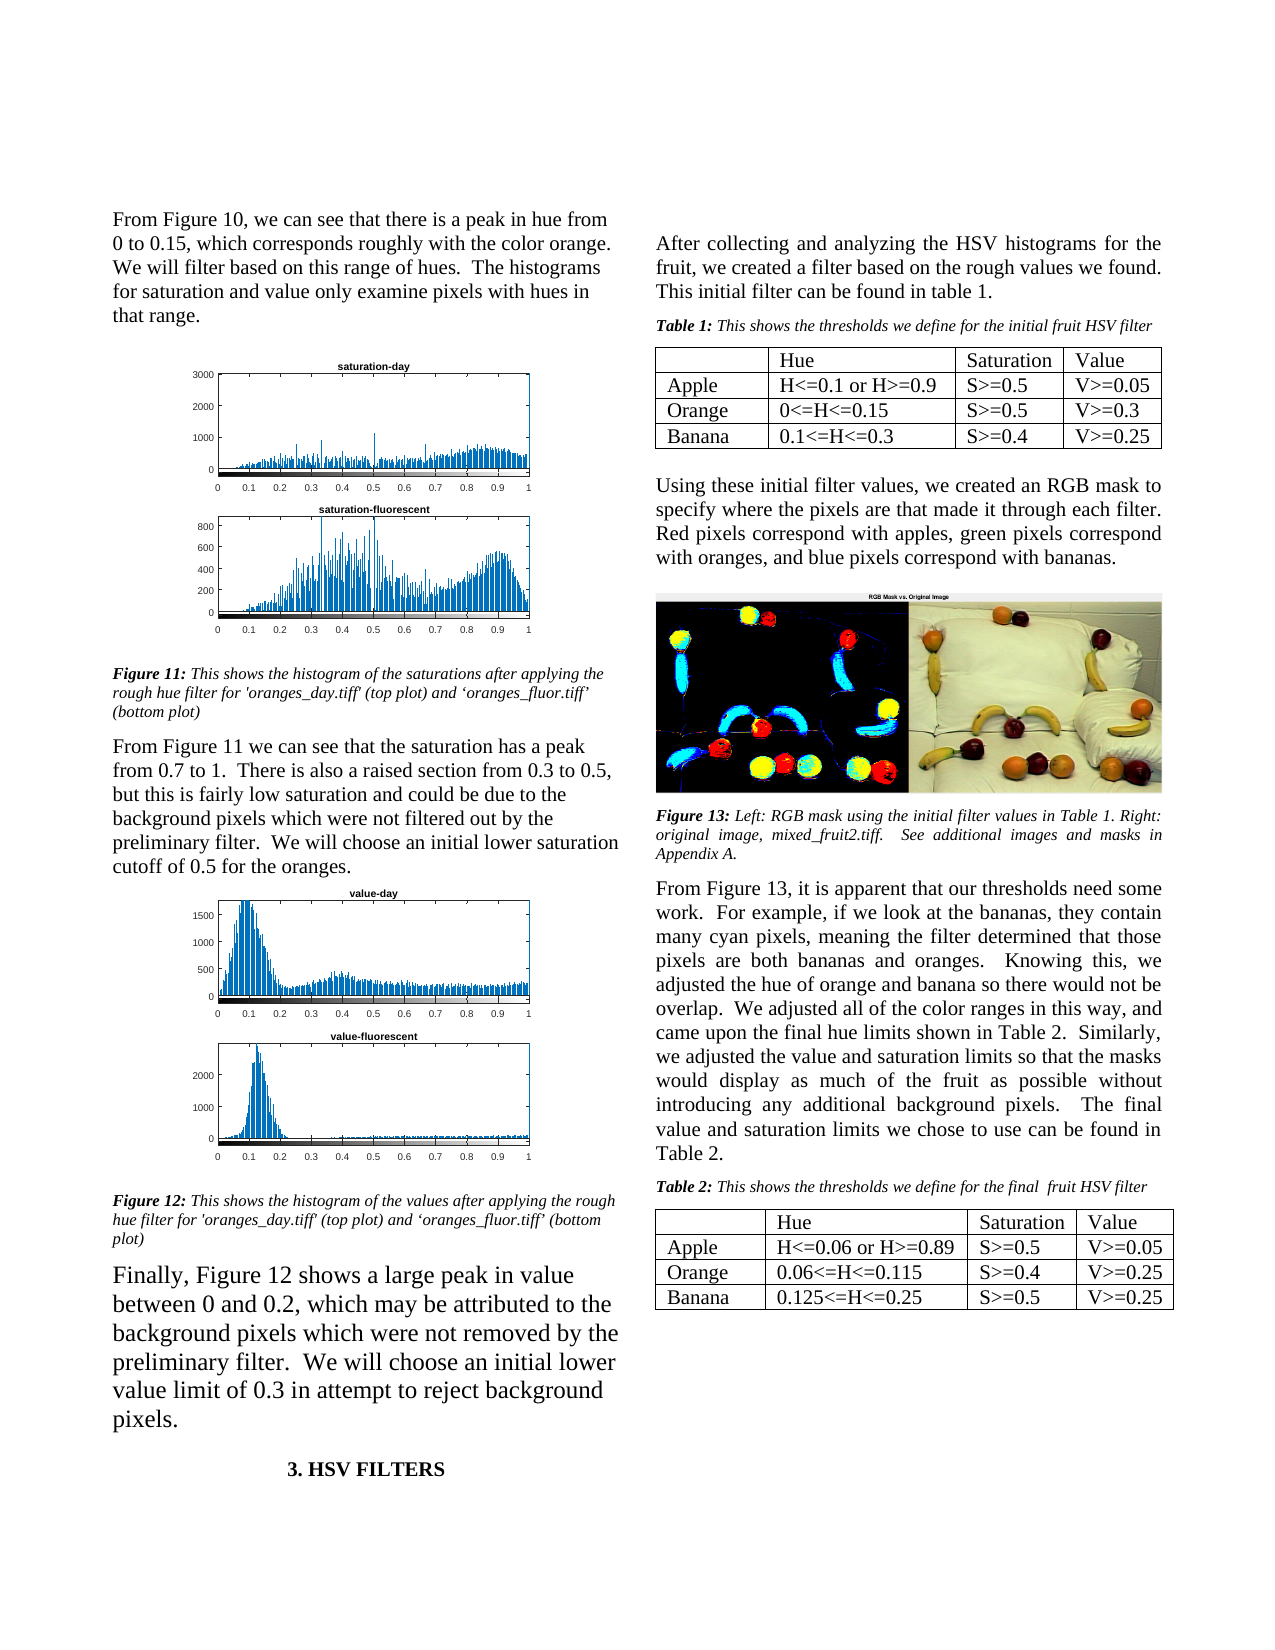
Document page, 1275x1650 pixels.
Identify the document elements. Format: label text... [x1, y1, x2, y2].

table_cell S>=0.4 [956, 424, 1063, 448]
table_cell Banana [656, 424, 768, 448]
text Figure 12: This shows the histogram of the values after applying the rough hue filter for 'oranges_day.tiff' (top plot) and ‘oranges_fluor.tiff’ (bottom plot) [112, 1191, 619, 1248]
table_cell Apple [656, 1235, 765, 1259]
table_header Saturation [956, 348, 1063, 372]
text Table 2: This shows the thresholds we define for the final fruit HSV filter [656, 1177, 1162, 1196]
table_header [656, 1210, 765, 1234]
table_header Value [1064, 348, 1161, 372]
table_cell V>=0.05 [1077, 1235, 1173, 1259]
table_header [656, 348, 768, 372]
table_cell S>=0.5 [968, 1285, 1076, 1309]
table_cell 0.06<=H<=0.115 [766, 1260, 967, 1284]
table_cell H<=0.06 or H>=0.89 [766, 1235, 967, 1259]
table_cell V>=0.25 [1064, 424, 1161, 448]
table_cell Banana [656, 1285, 765, 1309]
table_cell 0.125<=H<=0.25 [766, 1285, 967, 1309]
text 3. HSV Filters [112, 1457, 619, 1481]
table_header Hue [766, 1210, 967, 1234]
text After collecting and analyzing the HSV histograms for the fruit, we created a filter based on the rough values we found. This initial filter can be found in table 1. [656, 231, 1162, 303]
table_cell Orange [656, 1260, 765, 1284]
table_header Value [1077, 1210, 1173, 1234]
table_cell V>=0.25 [1077, 1285, 1173, 1309]
table_cell V>=0.3 [1064, 399, 1161, 422]
table_cell S>=0.4 [968, 1260, 1076, 1284]
text Figure 13: Left: RGB mask using the initial filter values in Table 1. Right: original image, mixed_fruit2.tiff. See additional images and masks in Appendix A. [656, 806, 1162, 863]
text Table 1: This shows the thresholds we define for the initial fruit HSV filter [656, 316, 1162, 335]
table_cell V>=0.05 [1064, 373, 1161, 397]
picture [655, 593, 1163, 794]
text From Figure 13, it is apparent that our thresholds need some work. For example, if we look at the bananas, they contain many cyan pixels, meaning the filter determined that those pixels are both bananas and oranges. Knowing this, we adjusted the hue of orange and banana so there would not be overlap. We adjusted all of the color ranges in this way, and came upon the final hue limits shown in Table 2. Similarly, we adjusted the value and saturation limits so that the masks would display as much of the fruit as possible without introducing any additional background pixels. The final value and saturation limits we chose to use can be found in Table 2. [656, 876, 1162, 1164]
table_cell S>=0.5 [956, 373, 1063, 397]
table_cell S>=0.5 [968, 1235, 1076, 1259]
text From Figure 11 we can see that the saturation has a peak from 0.7 to 1. There is also a raised section from 0.3 to 0.5, but this is fairly low saturation and could be due to the background pixels which were not filtered out by the preliminary filter. We will choose an initial lower saturation cutoff of 0.5 for the oranges. [112, 734, 619, 878]
table_cell S>=0.5 [956, 399, 1063, 422]
table_cell 0<=H<=0.15 [769, 399, 955, 422]
text Using these initial filter values, we created an RGB mask to specify where the pixels are that made it through each filter. Red pixels correspond with apples, green pixels correspond with oranges, and blue pixels correspond with bananas. [656, 473, 1162, 569]
table_cell Apple [656, 373, 768, 397]
table_header Hue [769, 348, 955, 372]
table_cell Orange [656, 399, 768, 422]
table_cell 0.1<=H<=0.3 [769, 424, 955, 448]
text Finally, Figure 12 shows a large peak in value between 0 and 0.2, which may be attributed to the background pixels which were not removed by the preliminary filter. We will choose an initial lower value limit of 0.3 in attempt to reject background pixels. [112, 1261, 619, 1433]
text From Figure 10, we can see that there is a peak in hue from 0 to 0.15, which corresponds roughly with the color orange. We will filter based on this range of hues. The histograms for saturation and value only examine pixels with hues in that range. [112, 207, 619, 327]
table_cell V>=0.25 [1077, 1260, 1173, 1284]
table_header Saturation [968, 1210, 1076, 1234]
table_cell H<=0.1 or H>=0.9 [769, 373, 955, 397]
text Figure 11: This shows the histogram of the saturations after applying the rough hue filter for 'oranges_day.tiff' (top plot) and ‘oranges_fluor.tiff’ (bottom plot) [112, 664, 619, 721]
